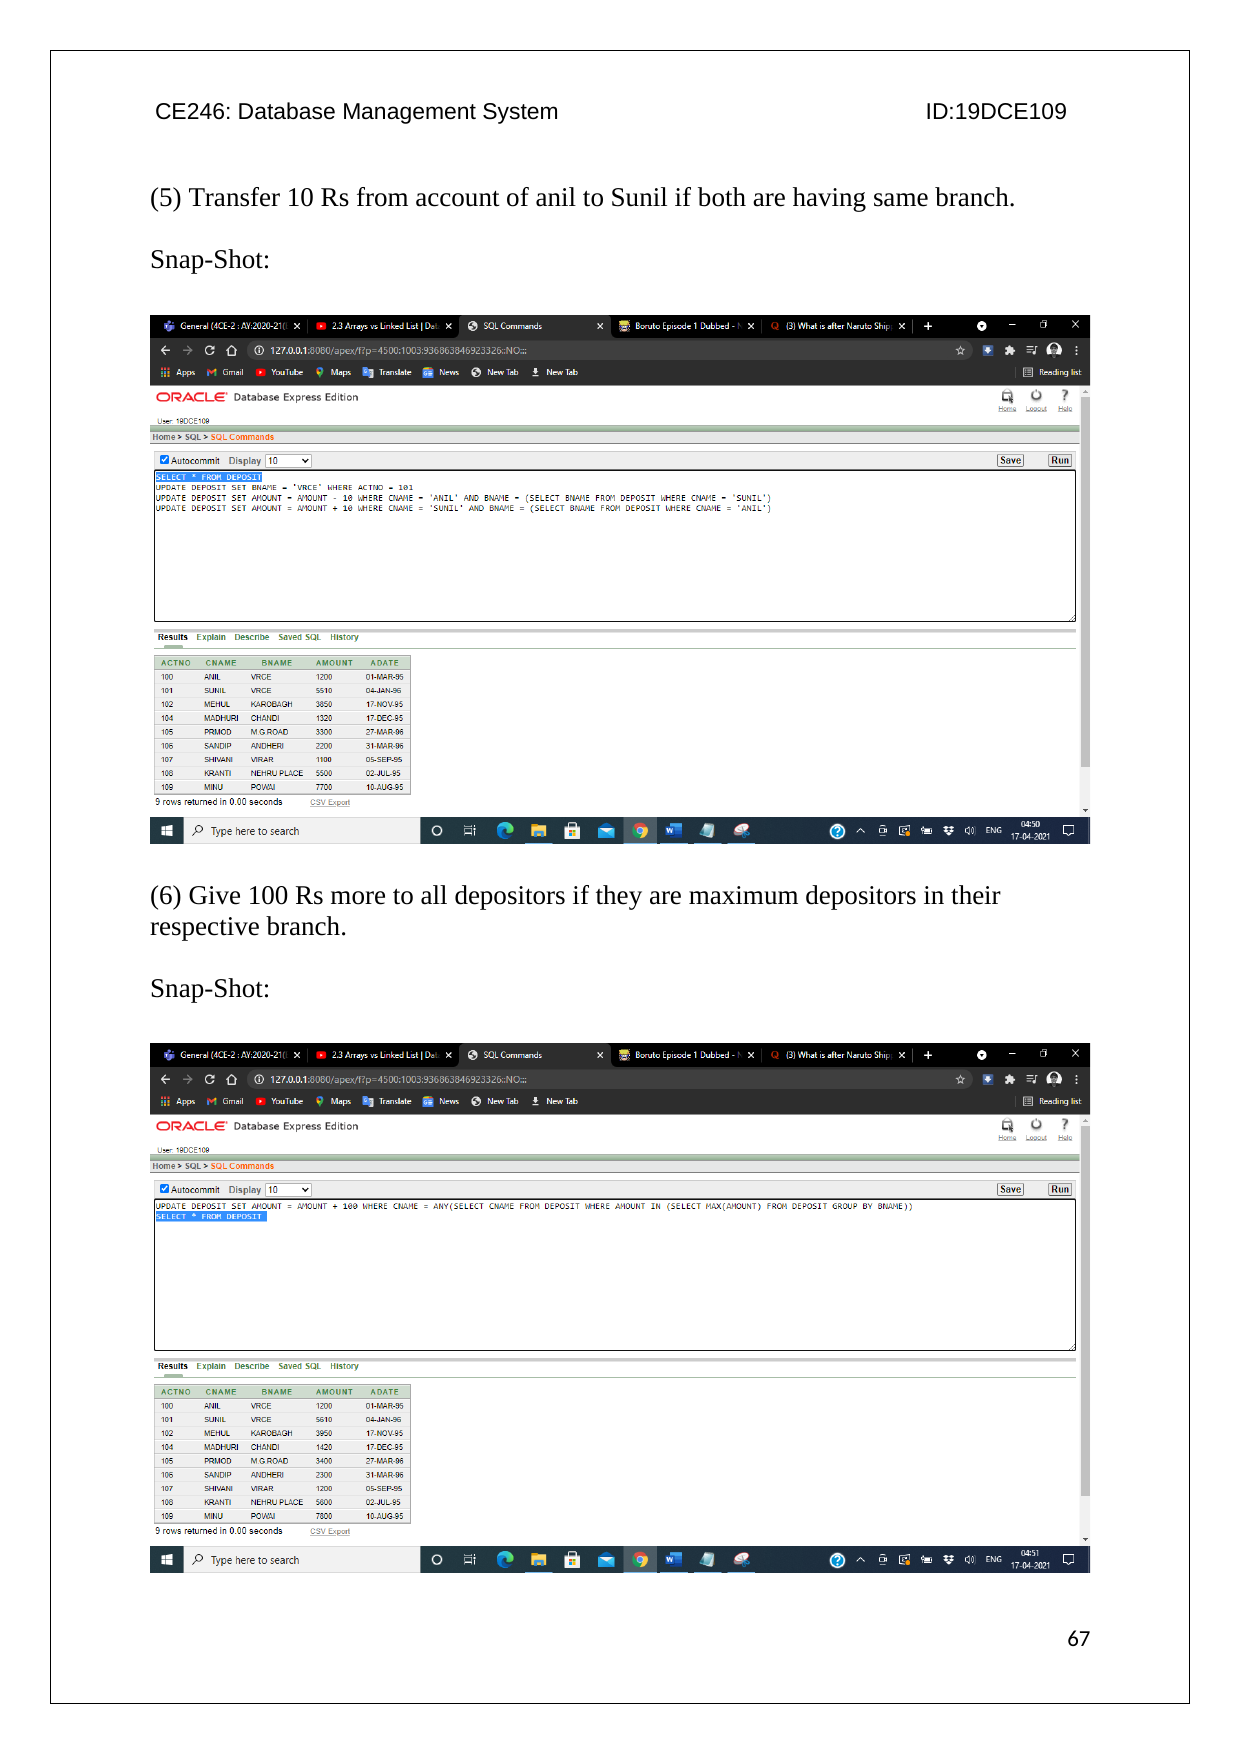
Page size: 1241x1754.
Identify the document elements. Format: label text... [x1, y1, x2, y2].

text Snap-Shot: [150, 243, 1090, 274]
text Snap-Shot: [150, 972, 1090, 1003]
picture [150, 1043, 1091, 1573]
text (6) Give 100 Rs more to all depositors if they are maximum depositors in their respective branch. [150, 879, 1090, 941]
text (5) Transfer 10 Rs from account of anil to Sunil if both are having same branch. [150, 181, 1090, 212]
picture [150, 315, 1091, 844]
